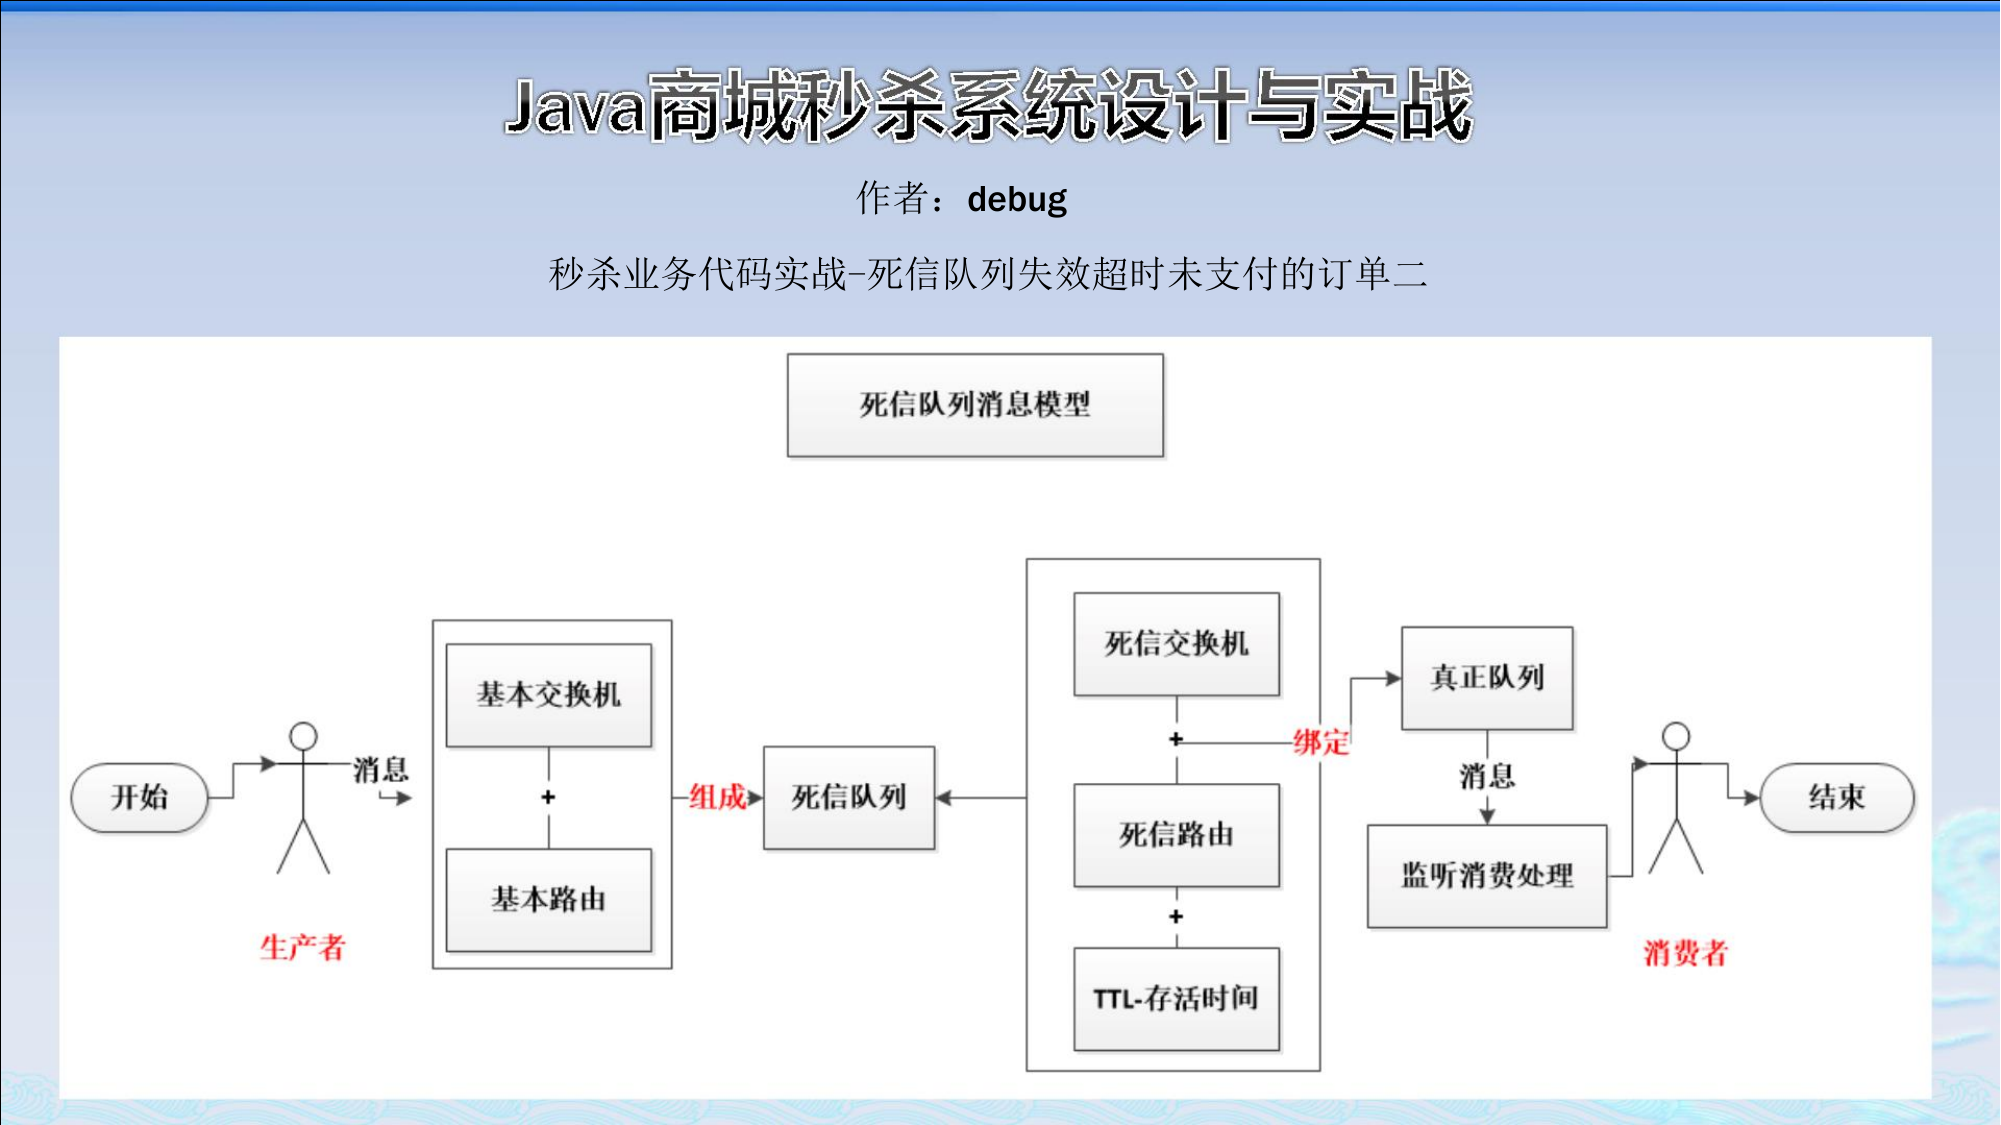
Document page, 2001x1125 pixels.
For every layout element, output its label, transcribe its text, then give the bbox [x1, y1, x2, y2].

list 作者：debug [854, 172, 1124, 222]
list 秒杀业务代码实战-死信队列失效超时未支付的订单二 [548, 258, 1568, 295]
picture [1, 1, 2000, 1125]
